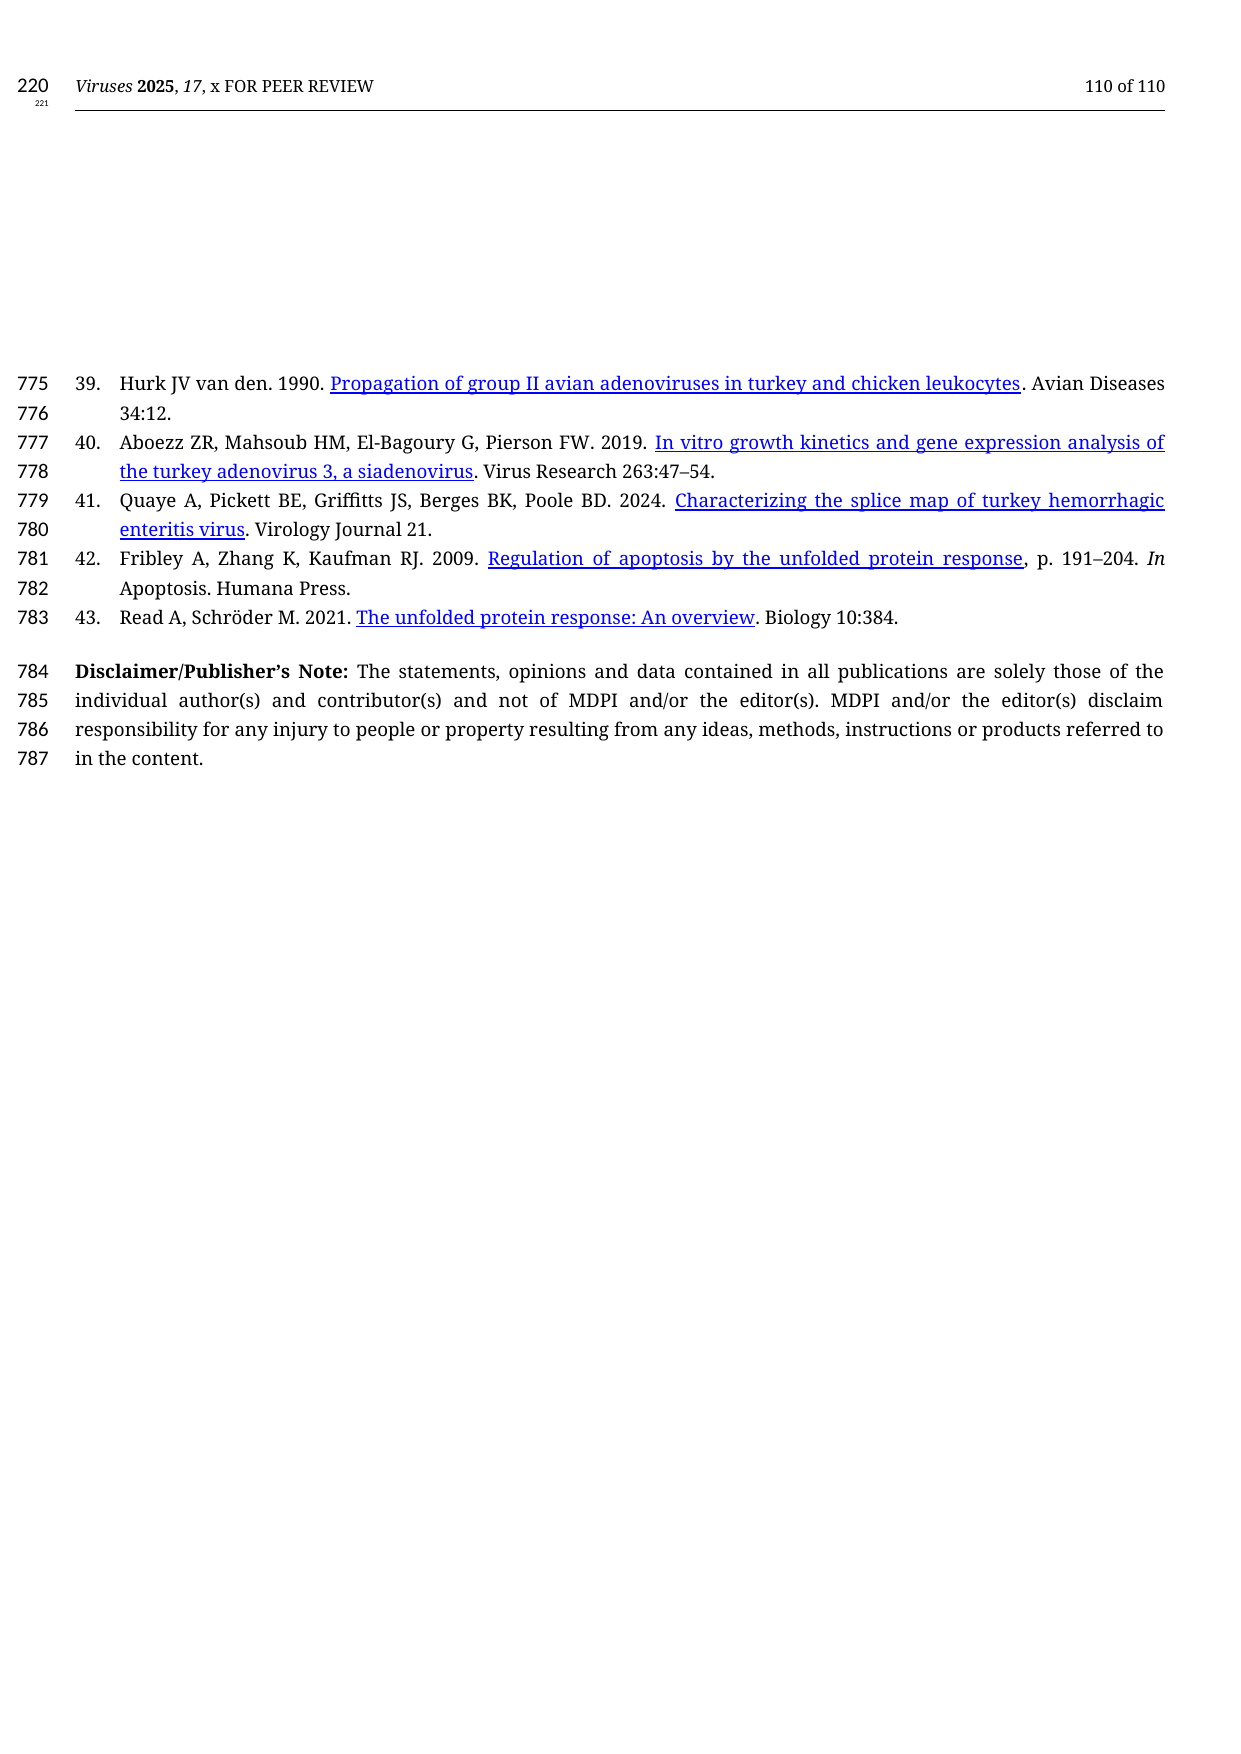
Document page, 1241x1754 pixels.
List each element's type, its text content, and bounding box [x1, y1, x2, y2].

text Disclaimer/Publisher’s Note: The statements, opinions and data contained in all publications are solely those of the individual author(s) and contributor(s) and not of MDPI and/or the editor(s). MDPI and/or the editor(s) disclaim responsibility for any injury to people or property resulting from any ideas, methods, instructions or products referred to in the content. [75, 654, 1165, 771]
text Read A, Schröder M. 2021. The unfolded protein response: An overview. Biology 10:384. [75, 600, 1165, 629]
text Quaye A, Pickett BE, Griffitts JS, Berges BK, Poole BD. 2024. Characterizing the splice map of turkey hemorrhagic enteritis virus. Virology Journal 21. [75, 484, 1165, 542]
text Aboezz ZR, Mahsoub HM, El-Bagoury G, Pierson FW. 2019. In vitro growth kinetics and gene expression analysis of the turkey adenovirus 3, a siadenovirus. Virus Research 263:47–54. [75, 425, 1165, 484]
text Fribley A, Zhang K, Kaufman RJ. 2009. Regulation of apoptosis by the unfolded protein response, p. 191–204. In Apoptosis. Humana Press. [75, 542, 1165, 600]
text Hurk JV van den. 1990. Propagation of group II avian adenoviruses in turkey and chicken leukocytes. Avian Diseases 34:12. [75, 367, 1165, 425]
